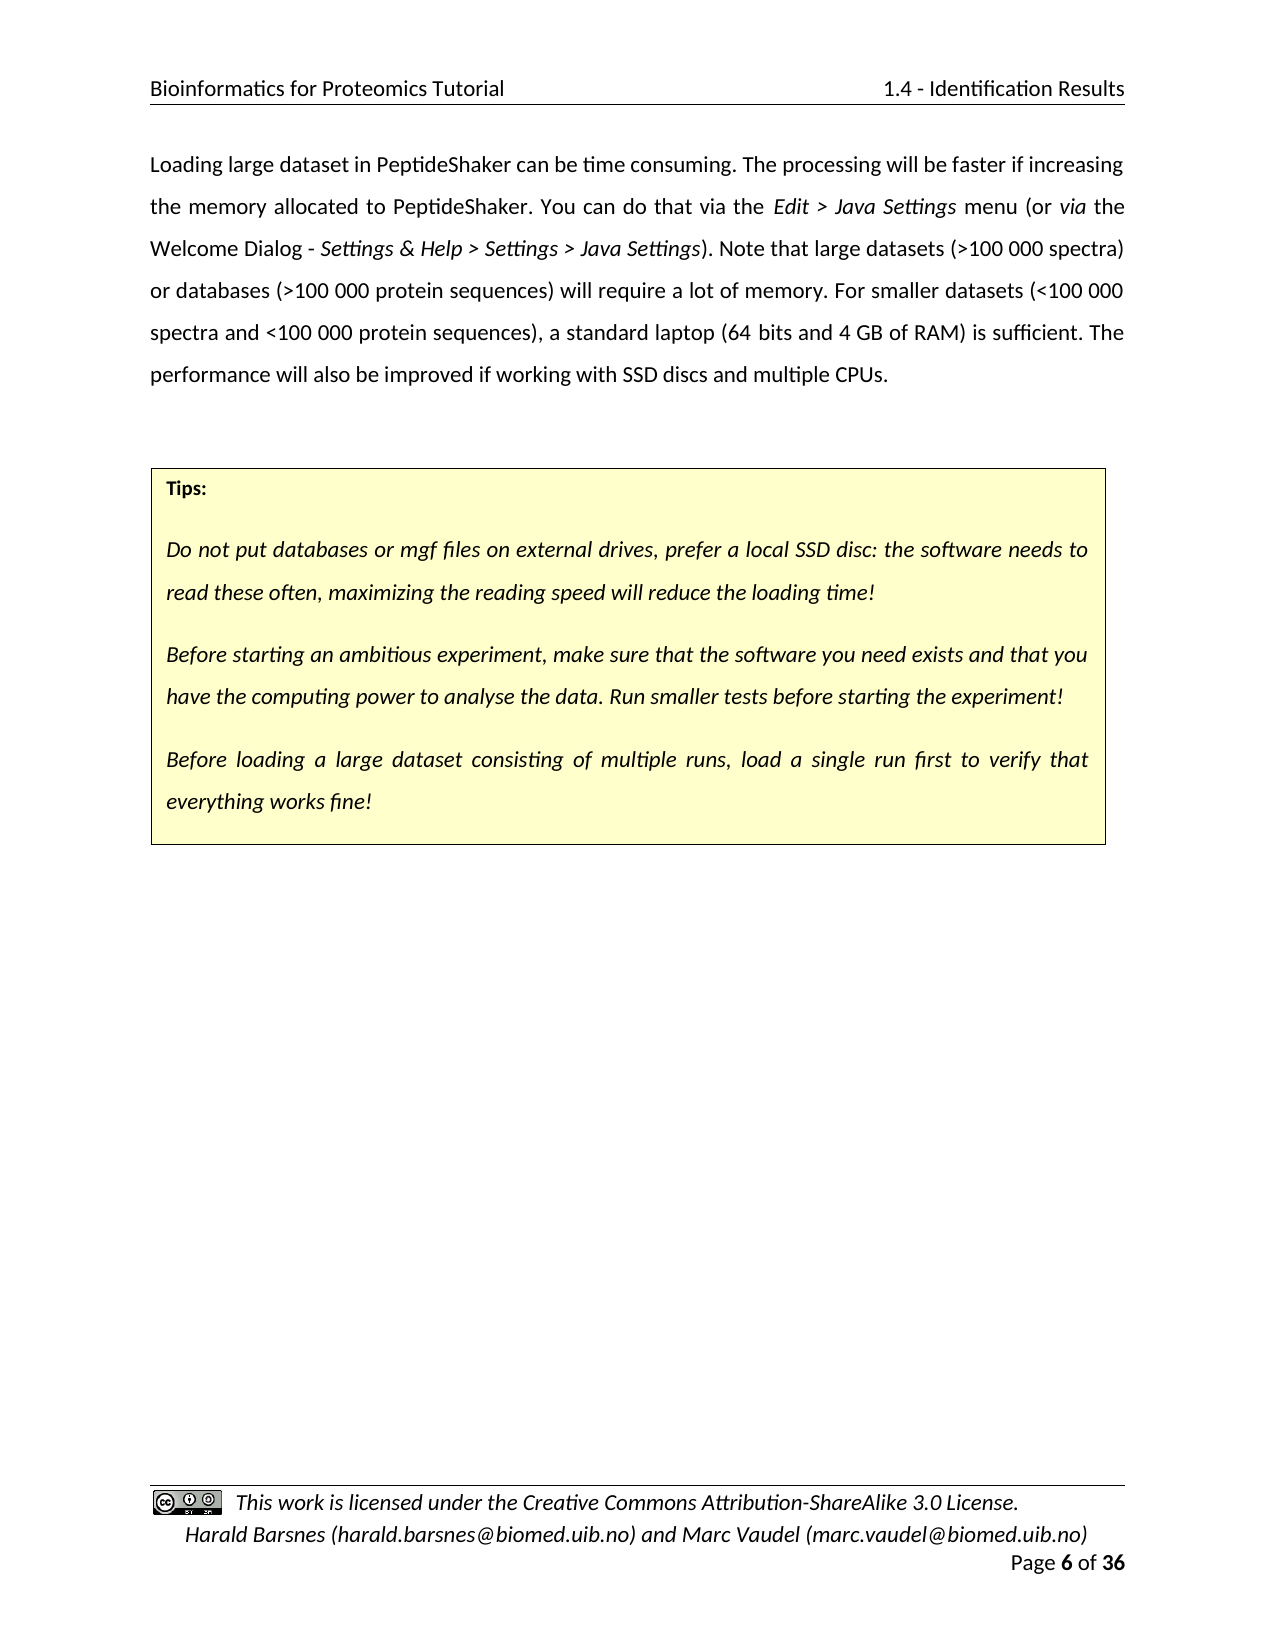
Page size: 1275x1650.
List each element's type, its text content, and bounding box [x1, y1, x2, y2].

picture [153, 1490, 222, 1515]
text Loading large dataset in PeptideShaker can be time consuming. The processing will be faster if increasing the memory allocated to PeptideShaker. You can do that via the Edit > Java Settings menu (or via the Welcome Dialog - Settings & Help > Settings > Java Settings). Note that large datasets (>100 000 spectra) or databases (>100 000 protein sequences) will require a lot of memory. For smaller datasets (<100 000 spectra and <100 000 protein sequences), a standard laptop (64 bits and 4 GB of RAM) is sufficient. The performance will also be improved if working with SSD discs and multiple CPUs. [150, 150, 1125, 388]
